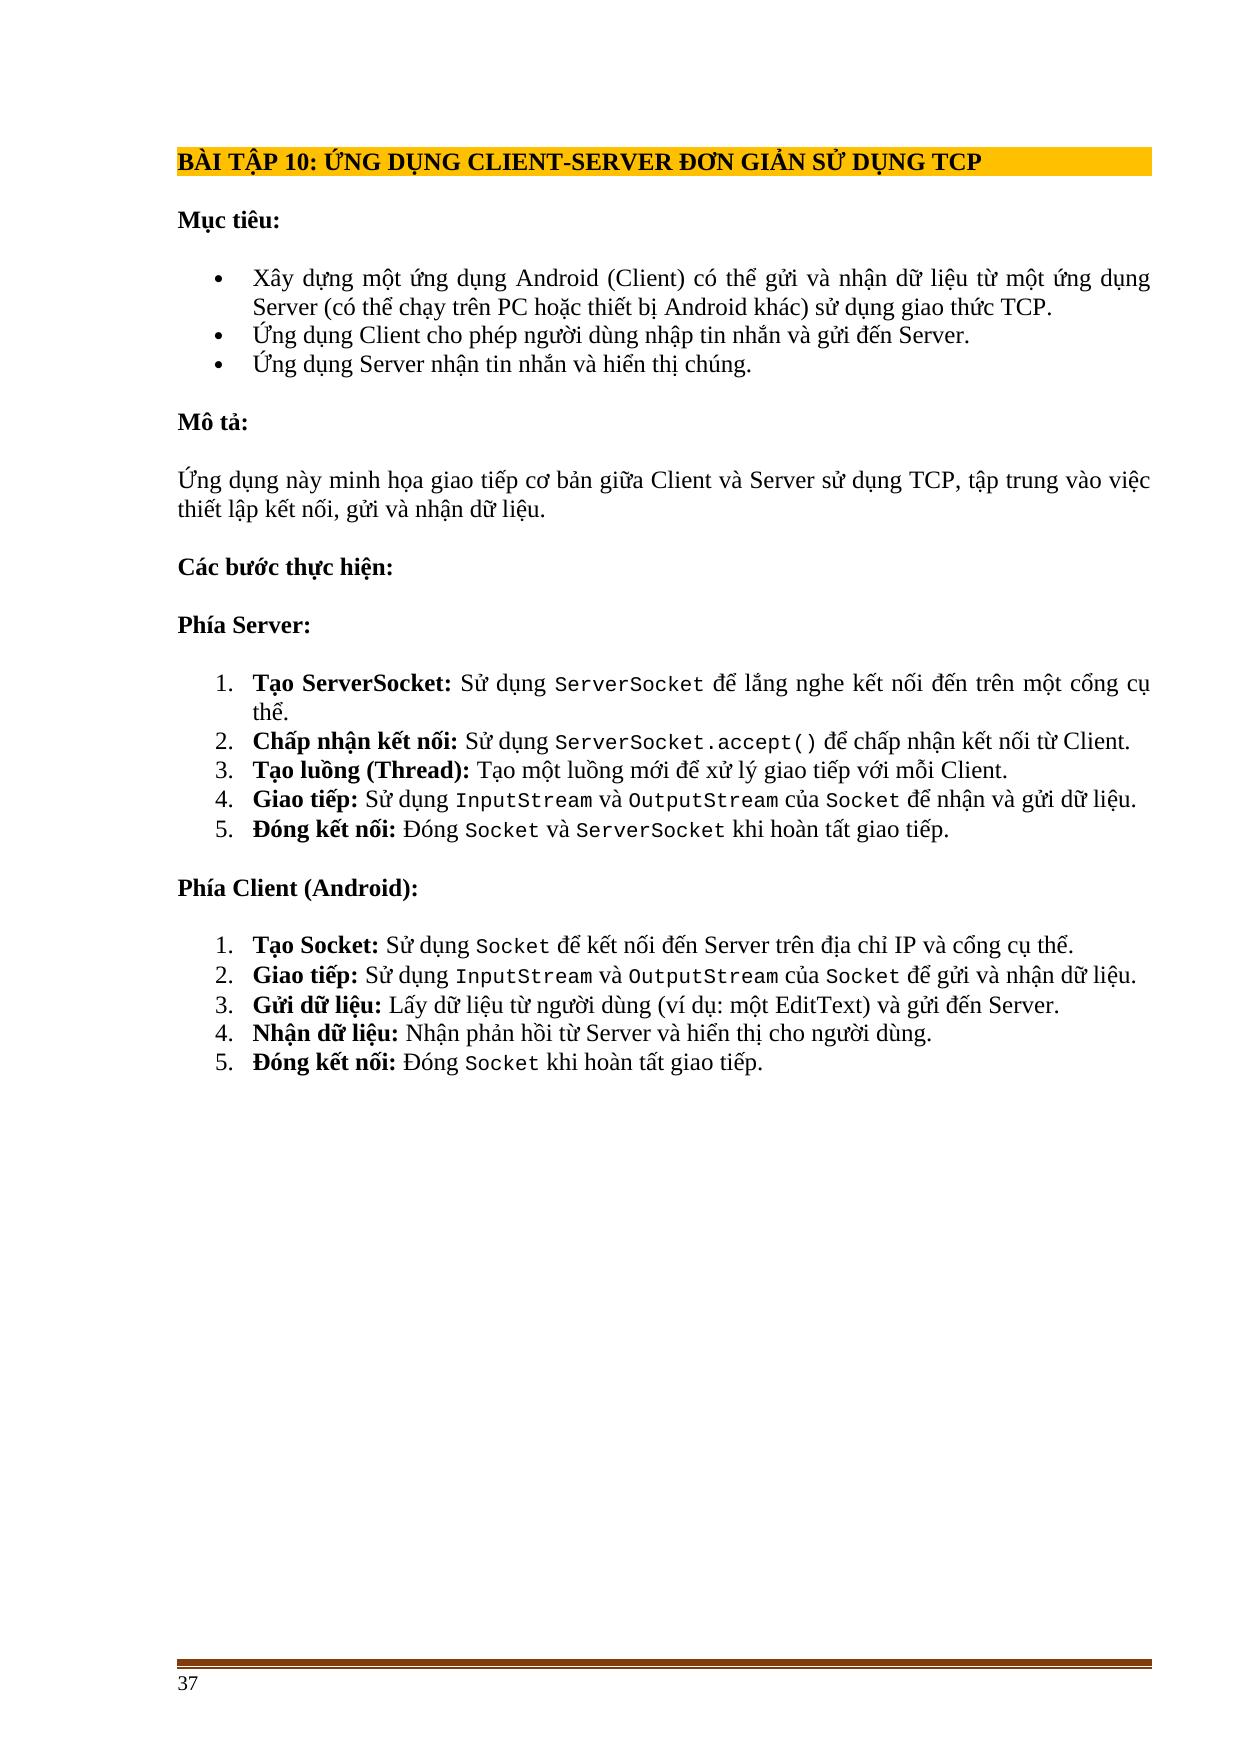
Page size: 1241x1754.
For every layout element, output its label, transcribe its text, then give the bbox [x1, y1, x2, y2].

list Tạo Socket: Sử dụng Socket để kết nối đến Server trên địa chỉ IP và cổng cụ thể. [215, 931, 1152, 960]
list Tạo ServerSocket: Sử dụng ServerSocket để lắng nghe kết nối đến trên một cổng cụ thể. [215, 668, 1152, 726]
list Đóng kết nối: Đóng Socket khi hoàn tất giao tiếp. [215, 1047, 1152, 1077]
text Mô tả: [177, 407, 1152, 436]
list Chấp nhận kết nối: Sử dụng ServerSocket.accept() để chấp nhận kết nối từ Client. [215, 726, 1152, 756]
list Giao tiếp: Sử dụng InputStream và OutputStream của Socket để nhận và gửi dữ liệu. [215, 784, 1152, 814]
list Giao tiếp: Sử dụng InputStream và OutputStream của Socket để gửi và nhận dữ liệu. [215, 960, 1152, 990]
list Xây dựng một ứng dụng Android (Client) có thể gửi và nhận dữ liệu từ một ứng dụng Server (có thể chạy trên PC hoặc thiết bị Android khác) sử dụng giao thức TCP. [215, 263, 1152, 321]
text BÀI TẬP 10: ỨNG DỤNG CLIENT-SERVER ĐƠN GIẢN SỬ DỤNG TCP [177, 147, 1152, 176]
text Các bước thực hiện: [177, 552, 1152, 581]
text Phía Client (Android): [177, 873, 1152, 901]
text Phía Server: [177, 610, 1152, 638]
text Ứng dụng này minh họa giao tiếp cơ bản giữa Client và Server sử dụng TCP, tập trung vào việc thiết lập kết nối, gửi và nhận dữ liệu. [177, 465, 1152, 523]
list Đóng kết nối: Đóng Socket và ServerSocket khi hoàn tất giao tiếp. [215, 814, 1152, 843]
list Ứng dụng Server nhận tin nhắn và hiển thị chúng. [215, 349, 1152, 378]
list Tạo luồng (Thread): Tạo một luồng mới để xử lý giao tiếp với mỗi Client. [215, 756, 1152, 784]
text Mục tiêu: [177, 205, 1152, 234]
list Gửi dữ liệu: Lấy dữ liệu từ người dùng (ví dụ: một EditText) và gửi đến Server. [215, 990, 1152, 1018]
list Nhận dữ liệu: Nhận phản hồi từ Server và hiển thị cho người dùng. [215, 1018, 1152, 1047]
list Ứng dụng Client cho phép người dùng nhập tin nhắn và gửi đến Server. [215, 321, 1152, 349]
